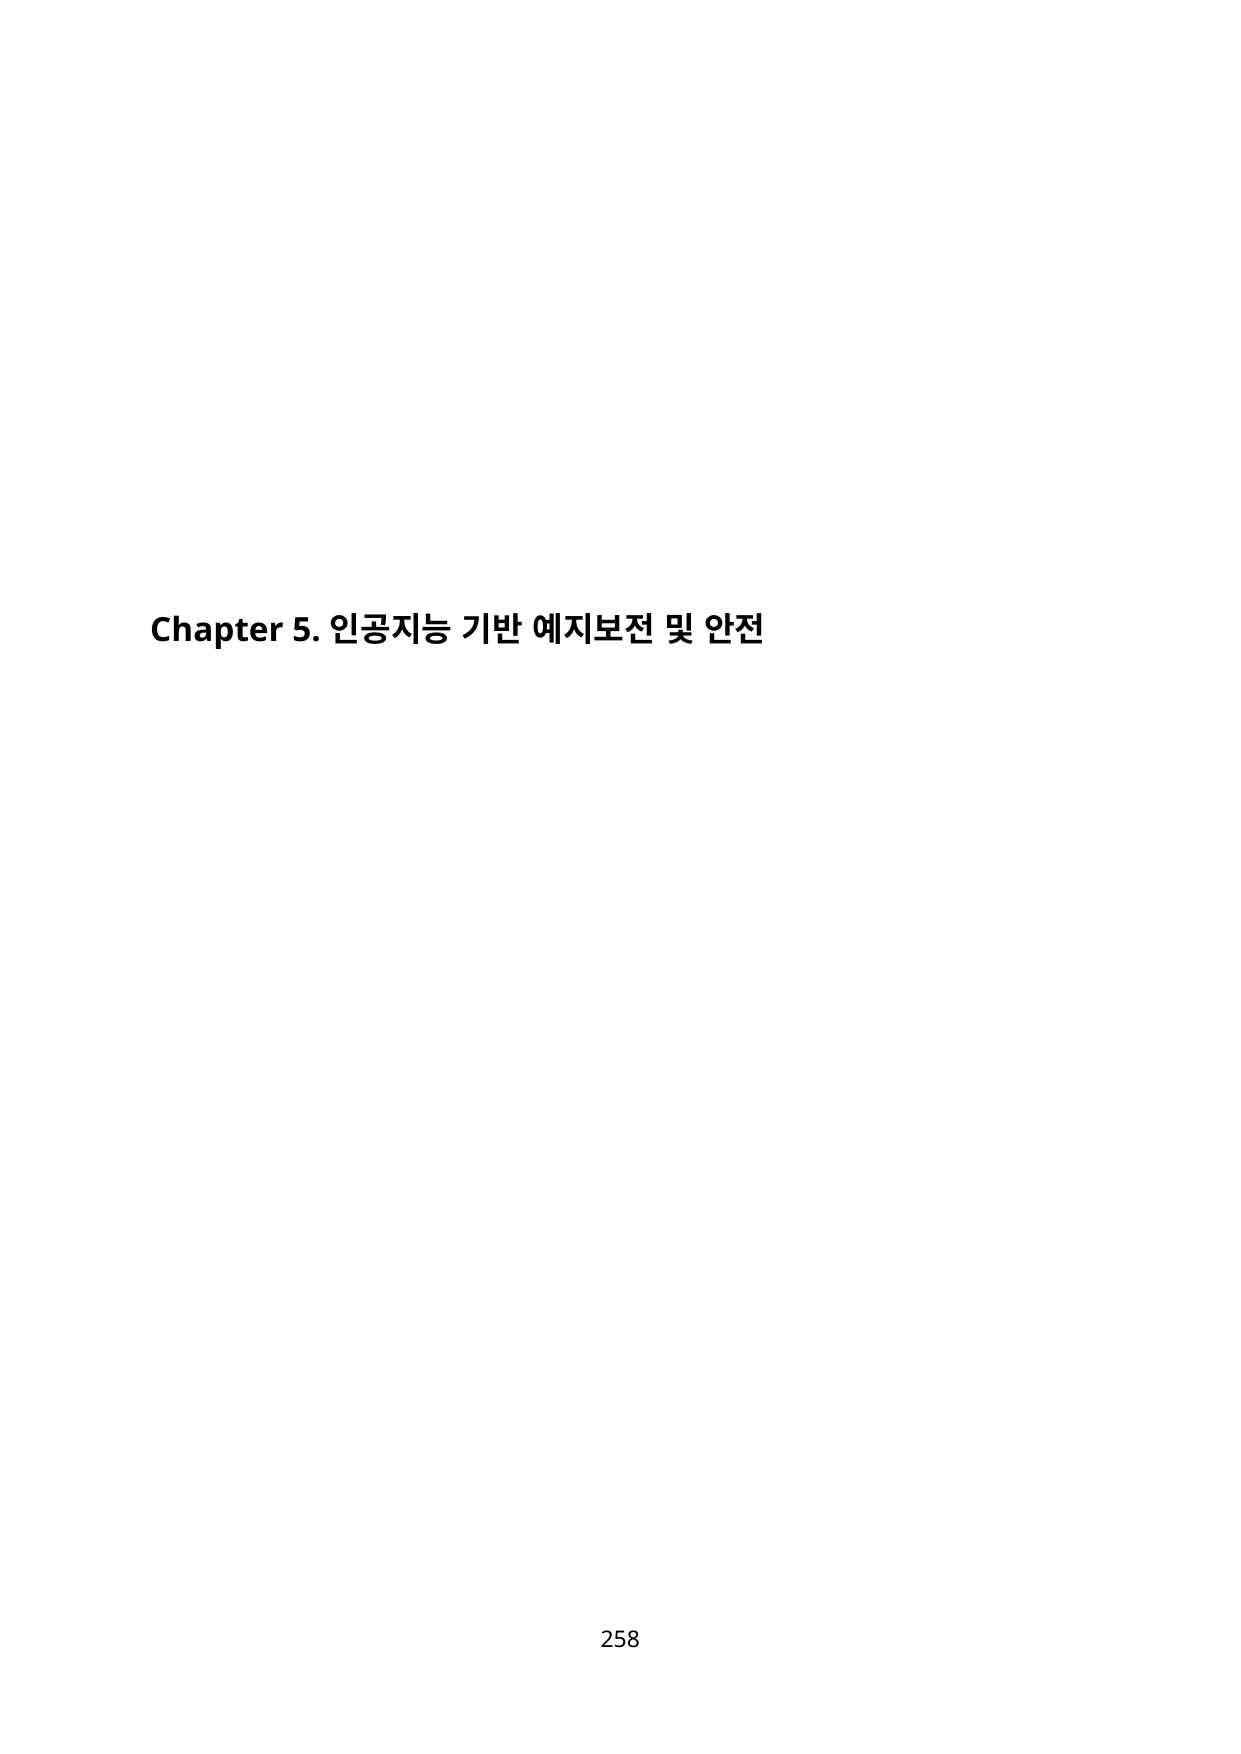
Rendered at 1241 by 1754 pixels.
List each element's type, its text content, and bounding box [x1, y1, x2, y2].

subtitle 인공지능 기반 예지보전 및 안전 [150, 603, 1090, 651]
